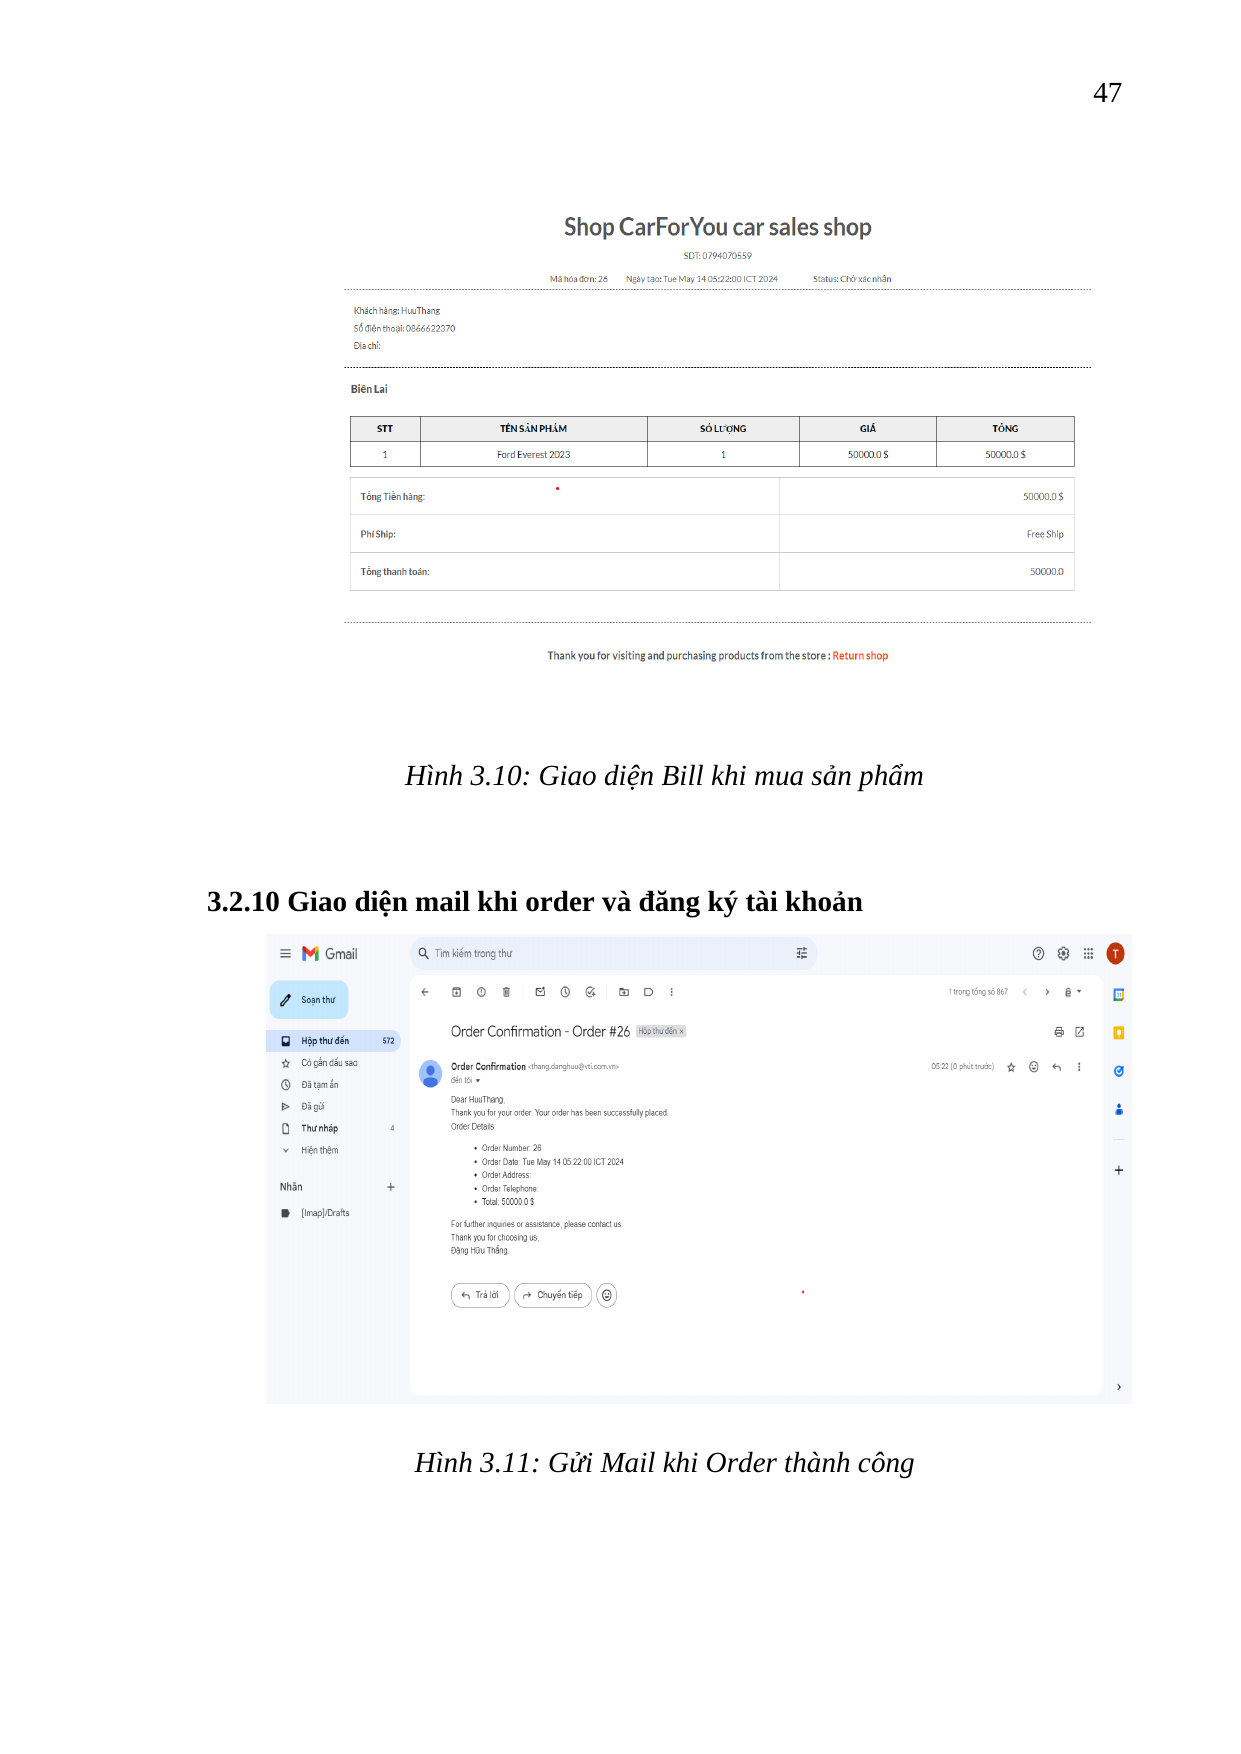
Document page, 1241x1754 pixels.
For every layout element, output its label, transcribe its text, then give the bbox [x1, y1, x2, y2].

text Hình 3.10: Giao diện Bill khi mua sản phẩm [207, 758, 1122, 792]
picture [265, 934, 1133, 1404]
picture [265, 147, 1138, 717]
subtitle 3.2.10 Giao diện mail khi order và đăng ký tài khoản [207, 884, 1122, 918]
text Hình 3.11: Gửi Mail khi Order thành công [207, 1445, 1122, 1478]
